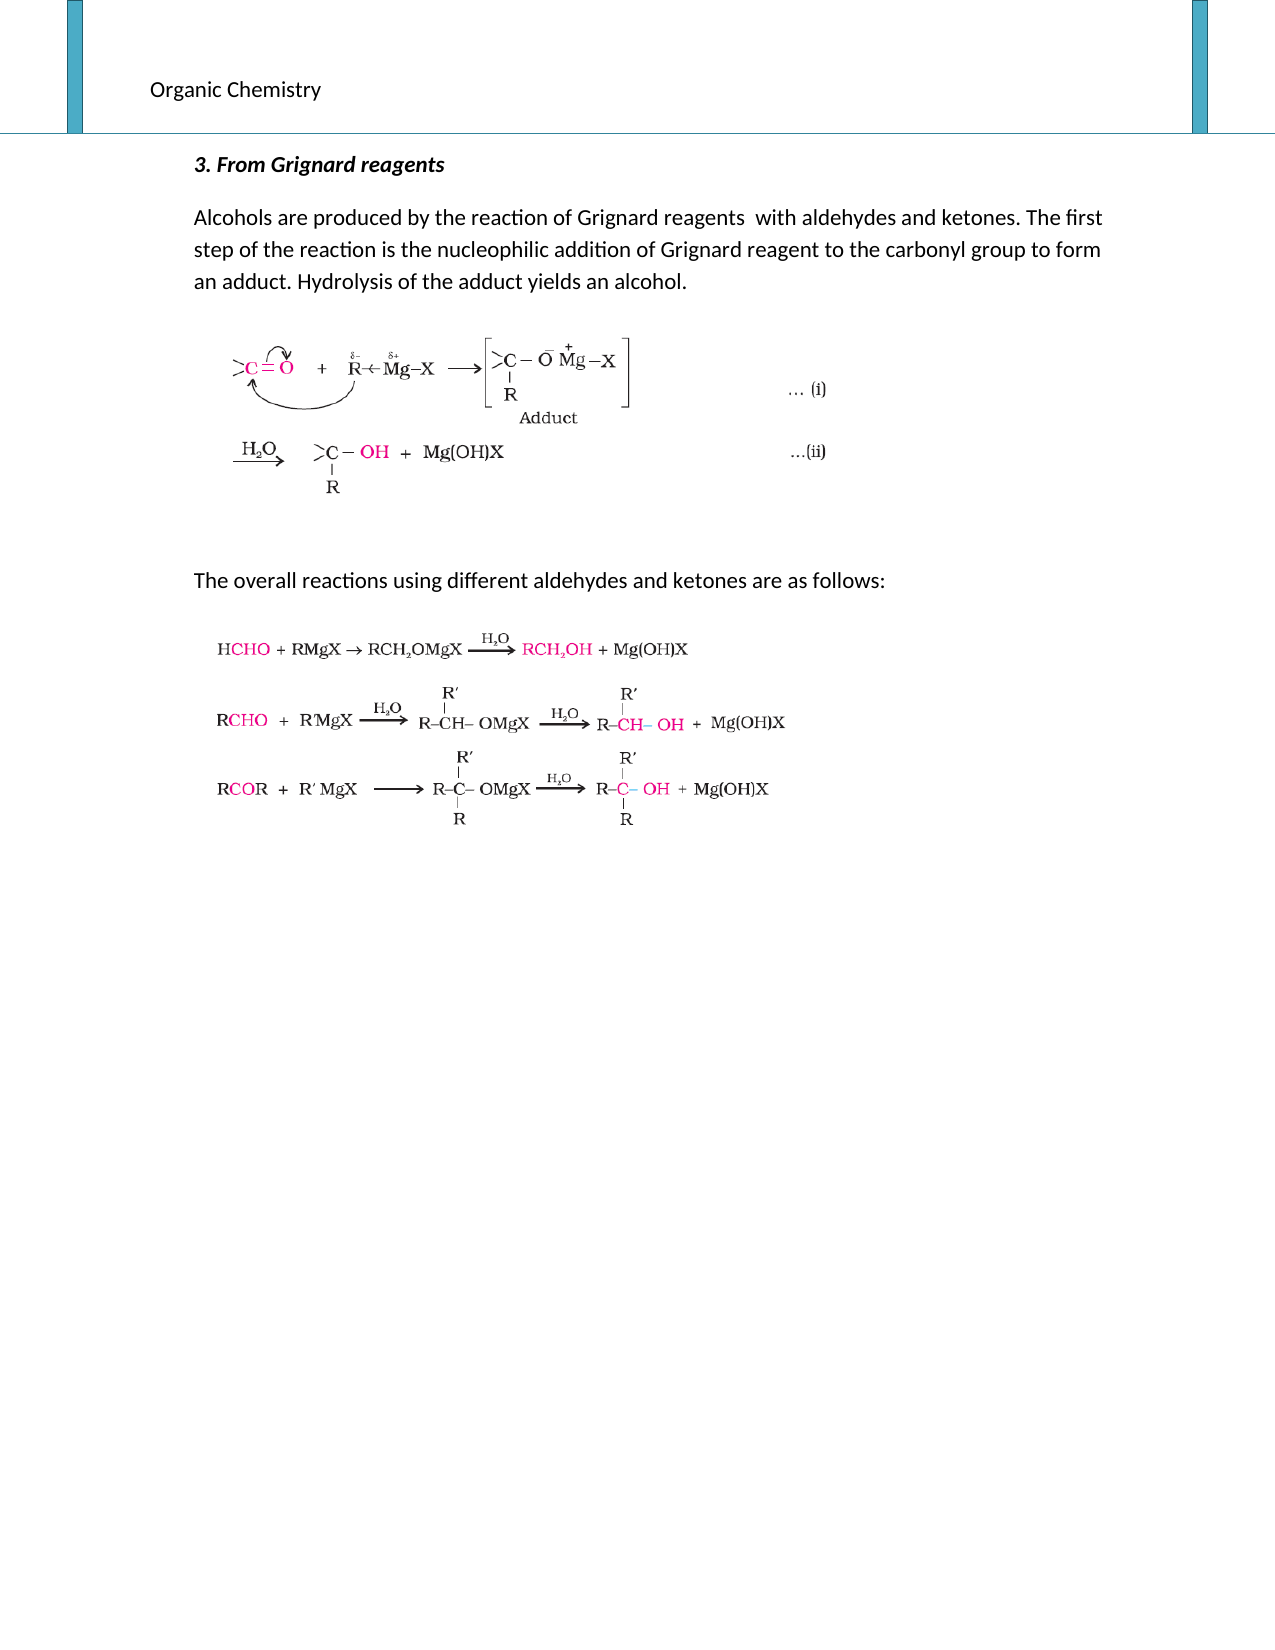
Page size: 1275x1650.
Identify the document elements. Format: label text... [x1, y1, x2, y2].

text The overall reactions using different aldehydes and ketones are as follows: [194, 567, 1125, 594]
text 3. From Grignard reagents [194, 150, 1125, 178]
text Alcohols are produced by the reaction of Grignard reagents with aldehydes and ketones. The first step of the reaction is the nucleophilic addition of Grignard reagent to the carbonyl group to form an adduct. Hydrolysis of the adduct yields an alcohol. [194, 203, 1125, 295]
